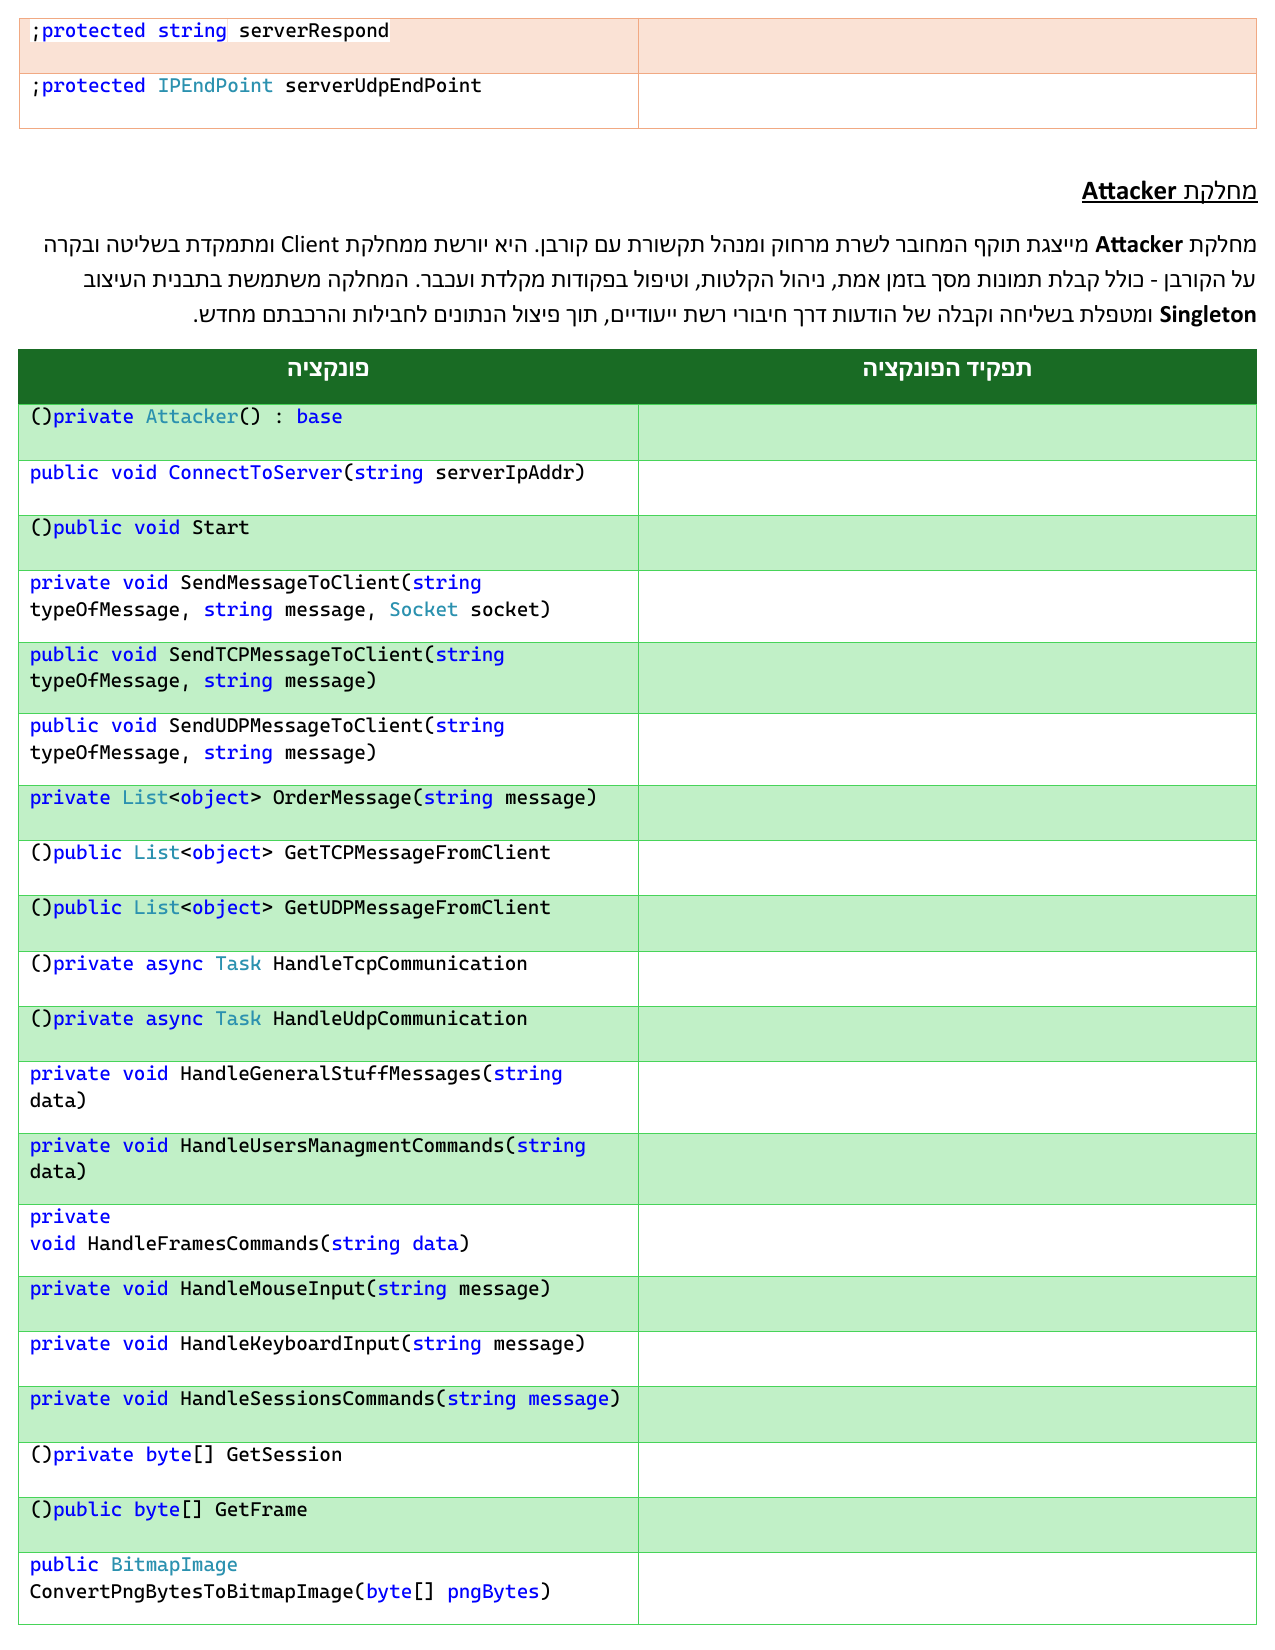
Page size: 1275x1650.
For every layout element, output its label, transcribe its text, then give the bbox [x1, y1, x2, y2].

table_cell [639, 1277, 1256, 1331]
table_cell [639, 1007, 1256, 1061]
table_cell [639, 461, 1256, 515]
table_cell [639, 571, 1256, 642]
table_cell protected IPEndPoint serverUdpEndPoint; [20, 74, 638, 128]
table_cell [639, 1553, 1256, 1624]
table_cell [639, 841, 1256, 895]
text מחלקת Attacker מייצגת תוקף המחובר לשרת מרחוק ומנהל תקשורת עם קורבן. היא יורשת ממחלקת Client ומתמקדת בשליטה ובקרה על הקורבן - כולל קבלת תמונות מסך בזמן אמת, ניהול הקלטות, וטיפול בפקודות מקלדת ועכבר. המחלקה משתמשת בתבנית העיצוב Singleton ומטפלת בשליחה וקבלה של הודעות דרך חיבורי רשת ייעודיים, תוך פיצול הנתונים לחבילות והרכבתם מחדש. [18, 228, 1257, 328]
table_cell [639, 74, 1256, 128]
table_cell [639, 405, 1256, 460]
table_cell private async Task HandleTcpCommunication() [19, 952, 638, 1006]
table_cell private void SendMessageToClient(string typeOfMessage, string message, Socket socket) [19, 571, 638, 642]
table_cell private byte[] GetSession() [19, 1443, 638, 1497]
table_cell private void HandleSessionsCommands(string message) [19, 1387, 638, 1442]
table_cell private void HandleMouseInput(string message) [19, 1277, 638, 1331]
table_cell [639, 19, 1256, 73]
text מחלקת Attacker [18, 173, 1257, 206]
table_cell public void ConnectToServer(string serverIpAddr) [19, 461, 638, 515]
table_cell public void SendTCPMessageToClient(string typeOfMessage, string message) [19, 643, 638, 713]
table_cell [639, 1205, 1256, 1276]
table_cell [639, 643, 1256, 713]
table_cell protected string serverRespond; [20, 19, 638, 73]
table_cell [639, 1062, 1256, 1133]
table_cell [639, 516, 1256, 570]
table_cell private List<object> OrderMessage(string message) [19, 786, 638, 840]
table_cell [639, 1387, 1256, 1442]
table_cell private async Task HandleUdpCommunication() [19, 1007, 638, 1061]
table_cell private void HandleUsersManagmentCommands(string data) [19, 1134, 638, 1204]
table_cell public List<object> GetUDPMessageFromClient() [19, 896, 638, 951]
table_cell [639, 1443, 1256, 1497]
table_cell private void HandleKeyboardInput(string message) [19, 1332, 638, 1386]
table_header פונקציה [19, 350, 638, 404]
table_cell [639, 786, 1256, 840]
table_cell [639, 896, 1256, 951]
table_cell private void HandleGeneralStuffMessages(string data) [19, 1062, 638, 1133]
table_cell private void HandleFramesCommands(string data) [19, 1205, 638, 1276]
table_header תפקיד הפונקציה [639, 350, 1256, 404]
table_cell public List<object> GetTCPMessageFromClient() [19, 841, 638, 895]
table_cell public void Start() [19, 516, 638, 570]
table_cell [639, 1134, 1256, 1204]
table_cell private Attacker() : base() [19, 405, 638, 460]
table_cell public byte[] GetFrame() [19, 1498, 638, 1552]
table_cell [639, 714, 1256, 785]
table_cell public BitmapImage ConvertPngBytesToBitmapImage(byte[] pngBytes) [19, 1553, 638, 1624]
table_cell [639, 952, 1256, 1006]
table_cell [639, 1332, 1256, 1386]
table_cell [639, 1498, 1256, 1552]
table_cell public void SendUDPMessageToClient(string typeOfMessage, string message) [19, 714, 638, 785]
